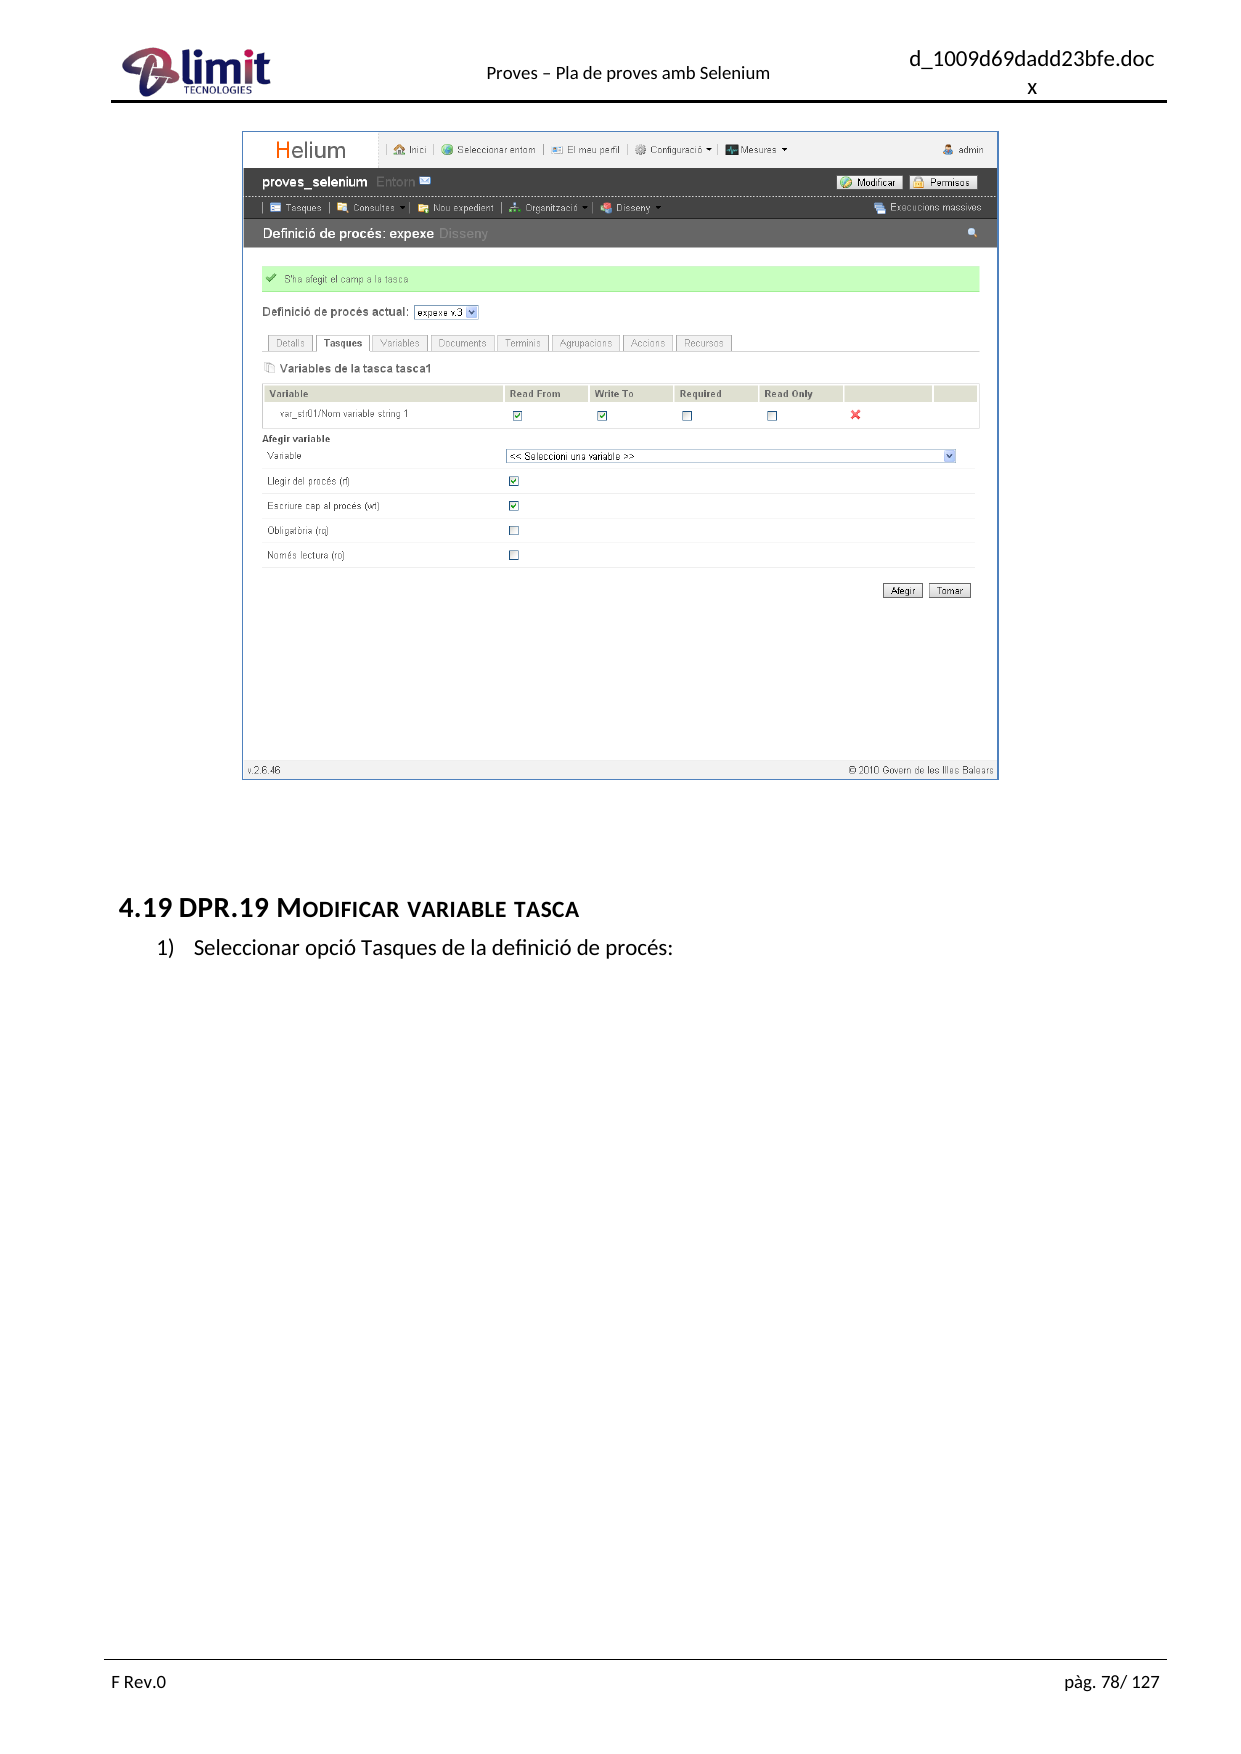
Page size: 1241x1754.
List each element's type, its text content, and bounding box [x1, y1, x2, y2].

list Seleccionar opció Tasques de la definició de procés: [156, 933, 1122, 961]
subtitle DPR.19 Modificar variable tasca [118, 889, 1122, 925]
picture [118, 45, 275, 100]
picture [243, 132, 997, 779]
